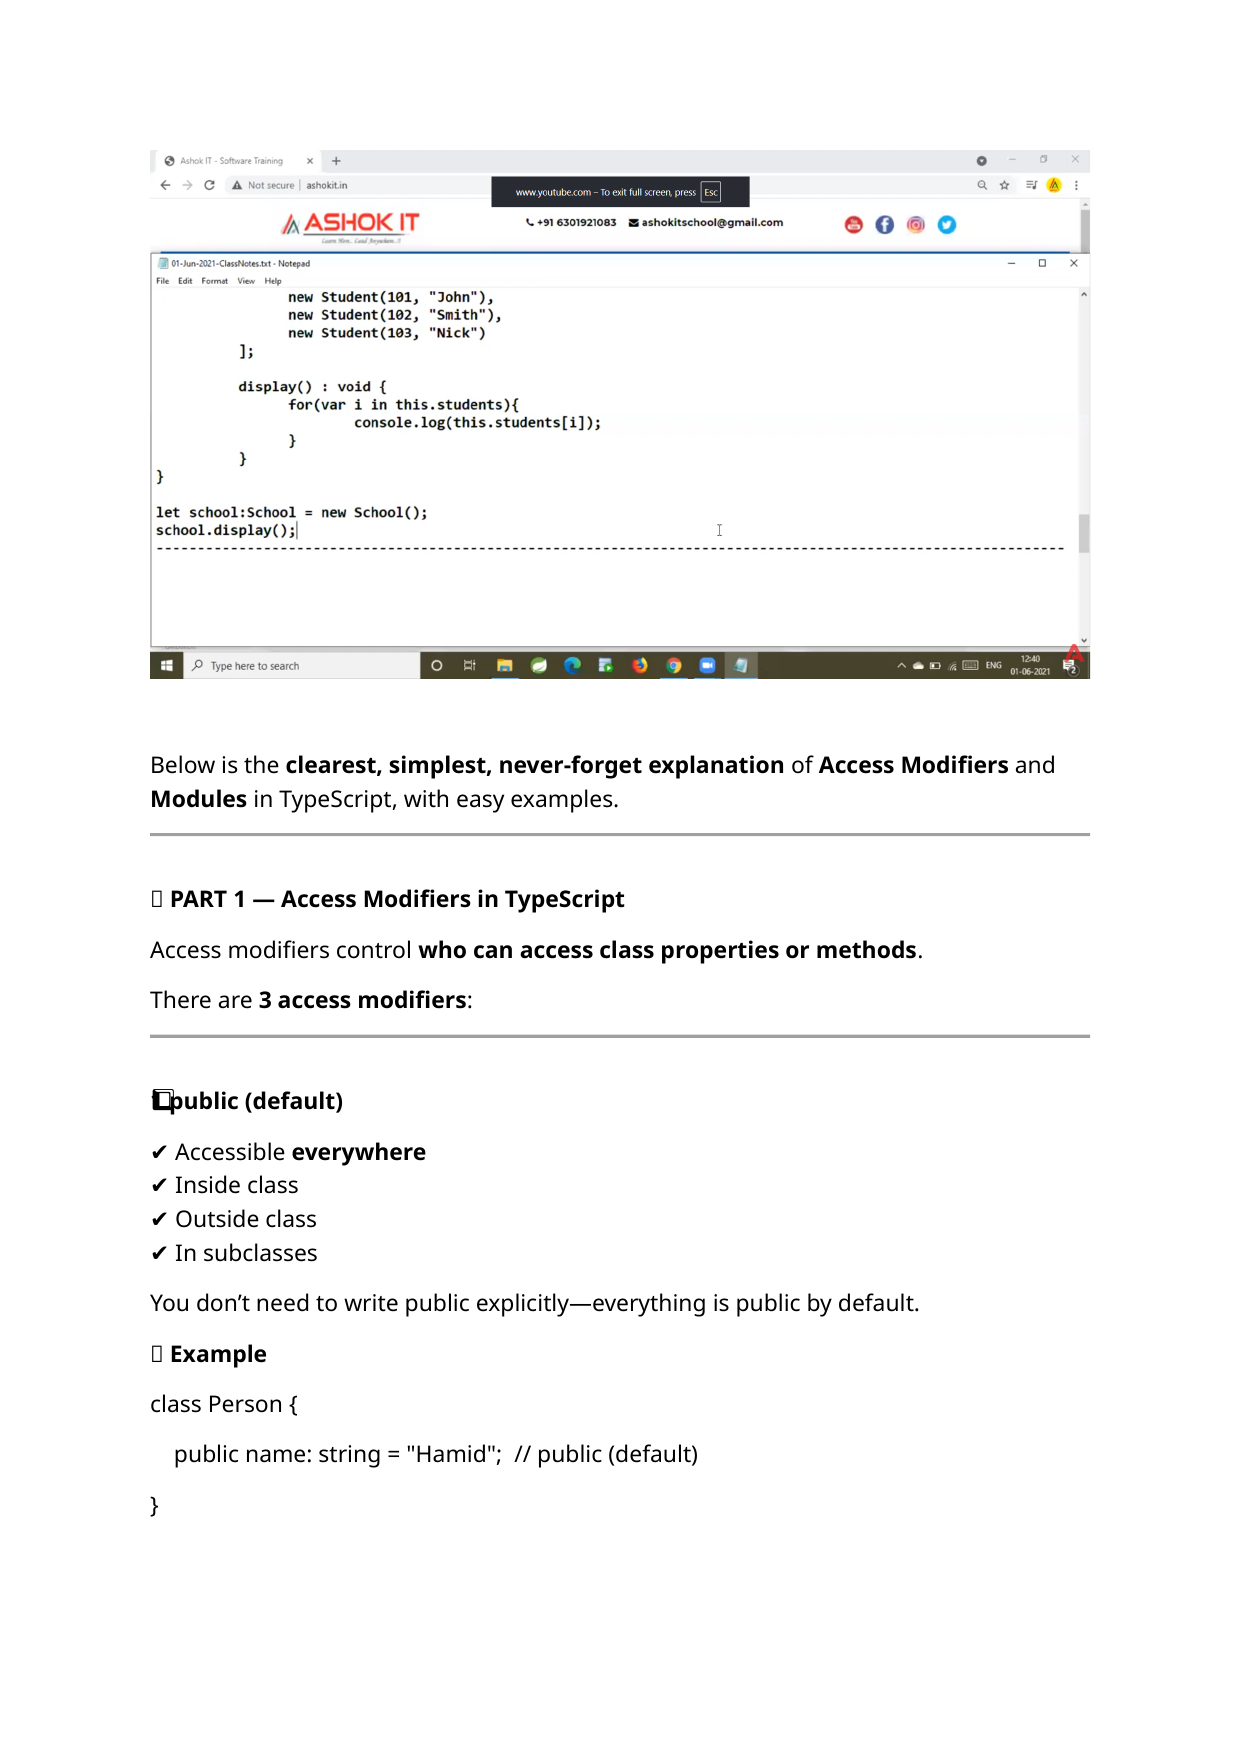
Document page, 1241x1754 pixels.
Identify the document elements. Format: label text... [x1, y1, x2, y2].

text 🎯 PART 1 — Access Modifiers in TypeScript [150, 883, 1090, 915]
text public name: string = "Hamid"; // public (default) [150, 1438, 1090, 1470]
text } [150, 1489, 1090, 1520]
text class Person { [150, 1388, 1090, 1419]
text ✔ Accessible everywhere ✔ Inside class ✔ Outside class ✔ In subclasses [150, 1136, 1090, 1268]
text Export/Import Below is the clearest, simplest, never-forget explanation of Access Modifiers and Modules in TypeScript, with easy examples. [150, 679, 1090, 814]
text You don’t need to write public explicitly—everything is public by default. [150, 1287, 1090, 1318]
text There are 3 access modifiers: [150, 984, 1090, 1016]
text ✅ Example [150, 1338, 1090, 1369]
text 1️⃣ public (default) [150, 1085, 1090, 1116]
picture [150, 150, 1091, 679]
text Access modifiers control who can access class properties or methods. [150, 934, 1090, 965]
